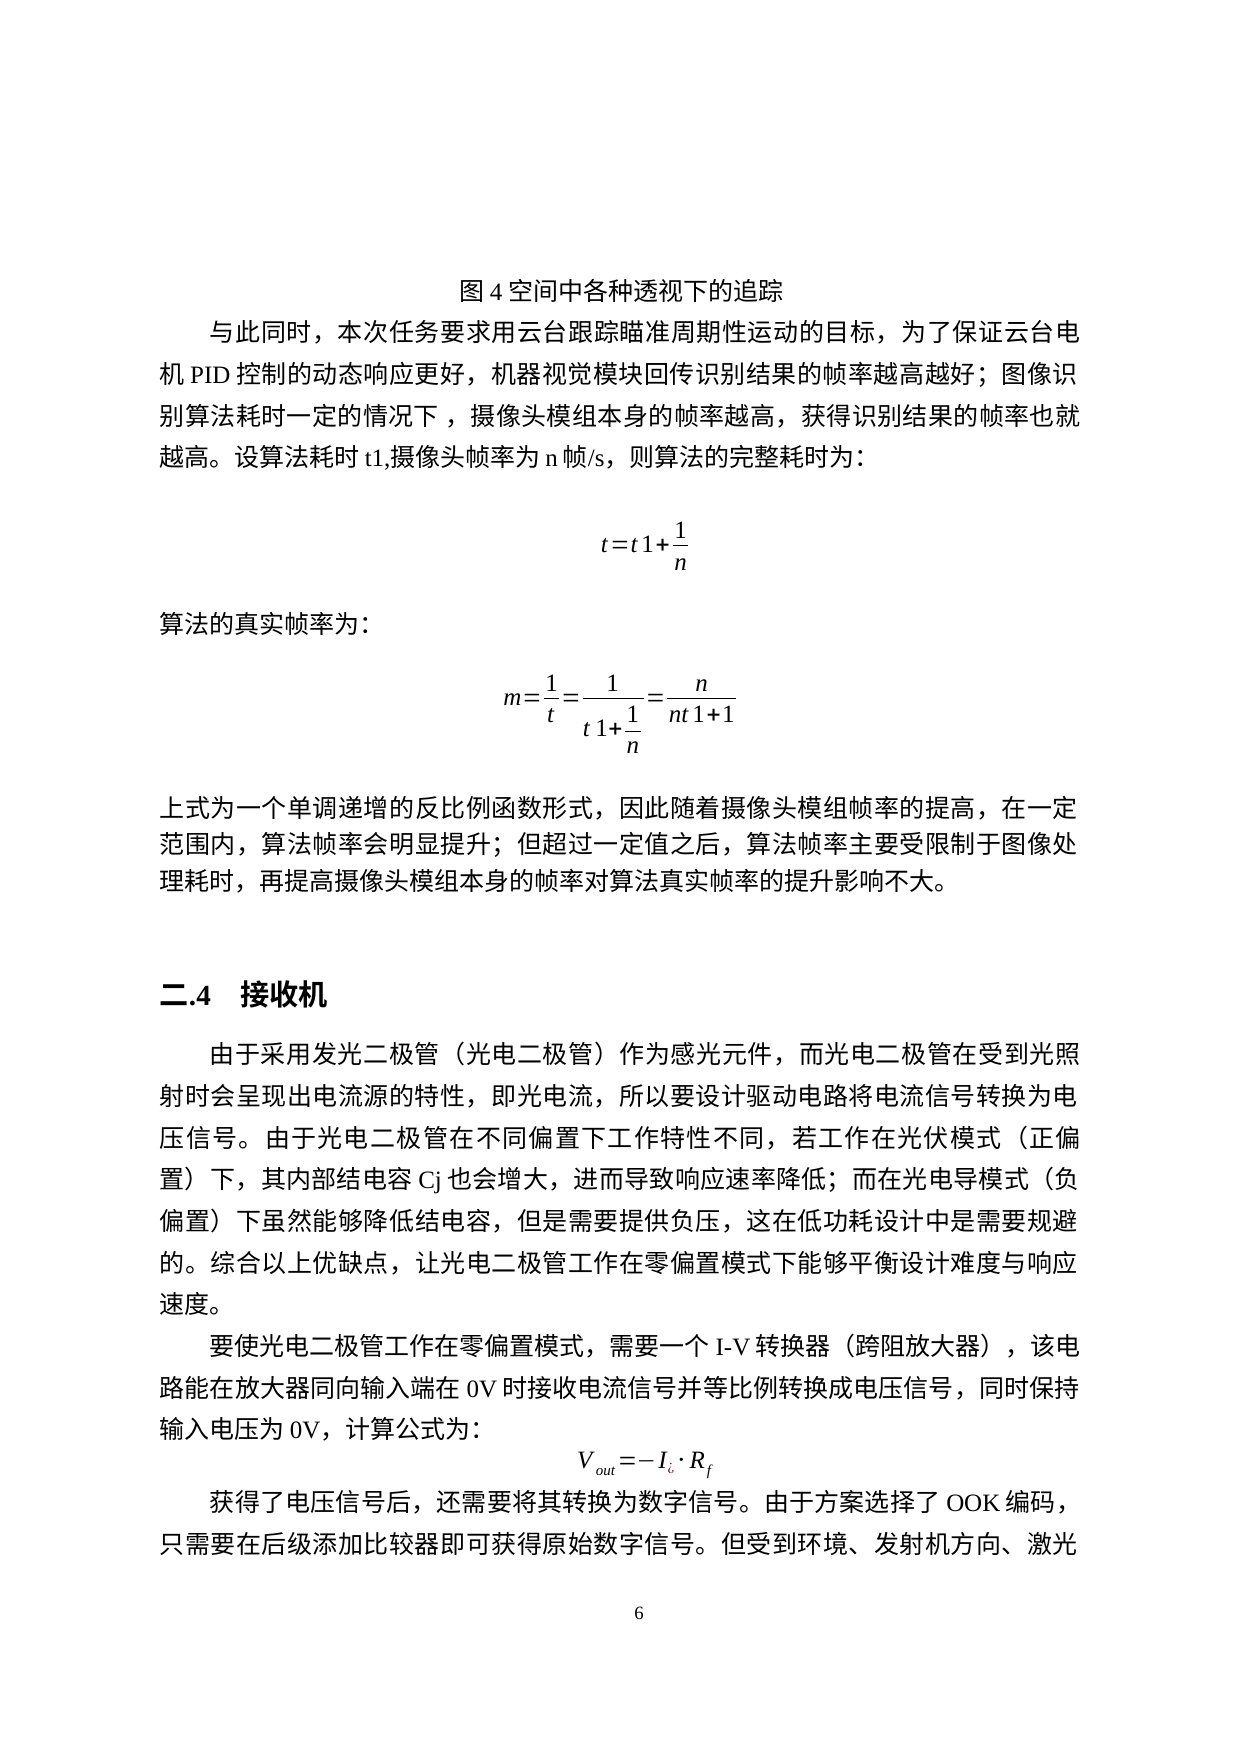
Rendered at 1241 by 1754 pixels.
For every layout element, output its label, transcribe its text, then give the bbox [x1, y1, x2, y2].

text 要使光电二极管工作在零偏置模式，需要一个I-V转换器（跨阻放大器），该电路能在放大器同向输入端在0V时接收电流信号并等比例转换成电压信号，同时保持输入电压为0V，计算公式为： [159, 1322, 1081, 1447]
subtitle 接收机 [159, 972, 1081, 1013]
text 算法的真实帧率为： [159, 604, 1081, 641]
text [159, 1478, 1081, 1562]
text 与此同时，本次任务要求用云台跟踪瞄准周期性运动的目标，为了保证云台电机PID控制的动态响应更好，机器视觉模块回传识别结果的帧率越高越好；图像识别算法耗时一定的情况下 ，摄像头模组本身的帧率越高，获得识别结果的帧率也就越高。设算法耗时t1,摄像头帧率为n帧/s，则算法的完整耗时为： [159, 308, 1081, 475]
text 由于采用发光二极管（光电二极管）作为感光元件，而光电二极管在受到光照射时会呈现出电流源的特性，即光电流，所以要设计驱动电路将电流信号转换为电压信号。由于光电二极管在不同偏置下工作特性不同，若工作在光伏模式（正偏置）下，其内部结电容Cj也会增大，进而导致响应速率降低；而在光电导模式（负偏置）下虽然能够降低结电容，但是需要提供负压，这在低功耗设计中是需要规避的。综合以上优缺点，让光电二极管工作在零偏置模式下能够平衡设计难度与响应速度。 [159, 1030, 1081, 1322]
text 图4 空间中各种透视下的追踪 [159, 267, 1081, 308]
text 上式为一个单调递增的反比例函数形式，因此随着摄像头模组帧率的提高，在一定范围内，算法帧率会明显提升；但超过一定值之后，算法帧率主要受限制于图像处理耗时，再提高摄像头模组本身的帧率对算法真实帧率的提升影响不大。 [159, 788, 1081, 897]
